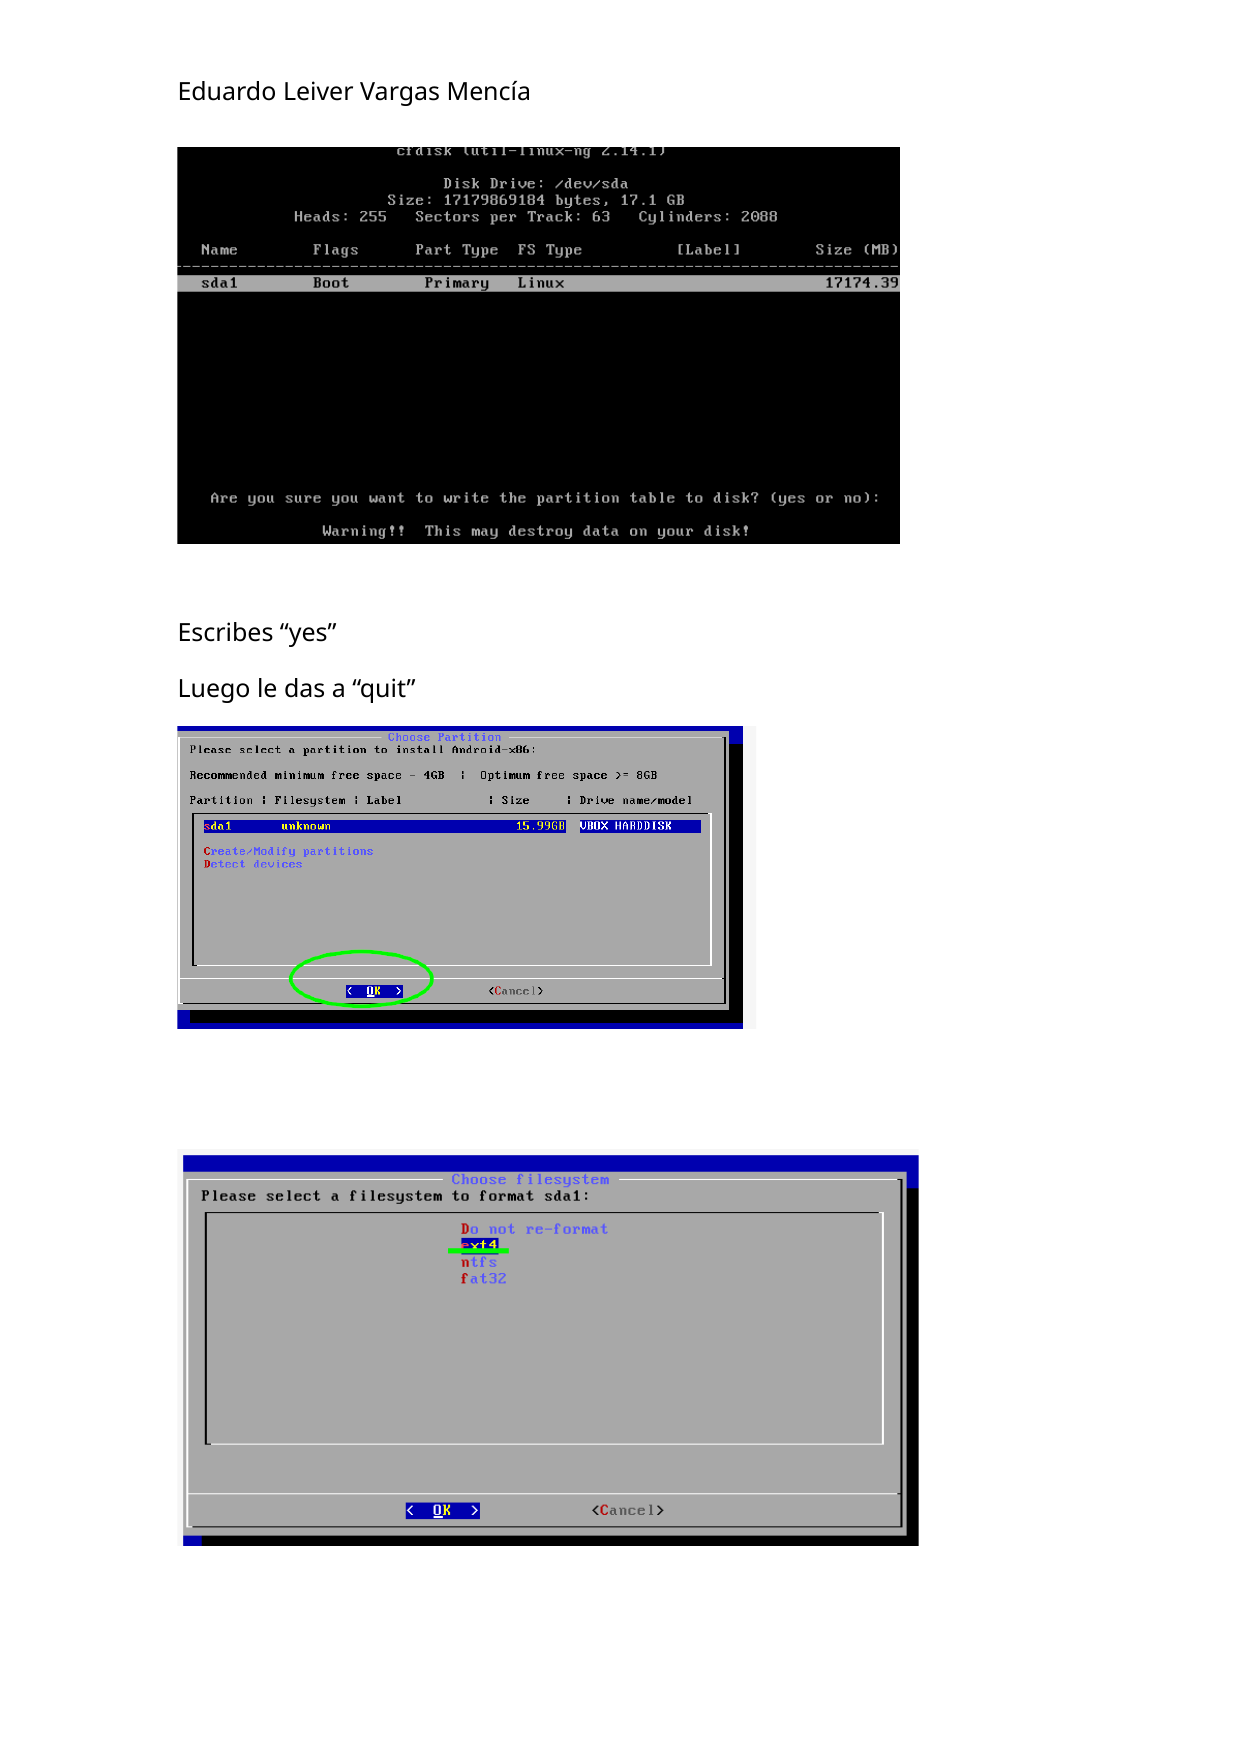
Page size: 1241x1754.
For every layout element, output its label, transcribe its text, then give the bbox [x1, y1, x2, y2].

picture [177, 726, 757, 1029]
text Escribes “yes” [177, 615, 1063, 649]
text Luego le das a “quit” [177, 671, 1063, 705]
picture [177, 1149, 919, 1546]
picture [177, 147, 900, 544]
